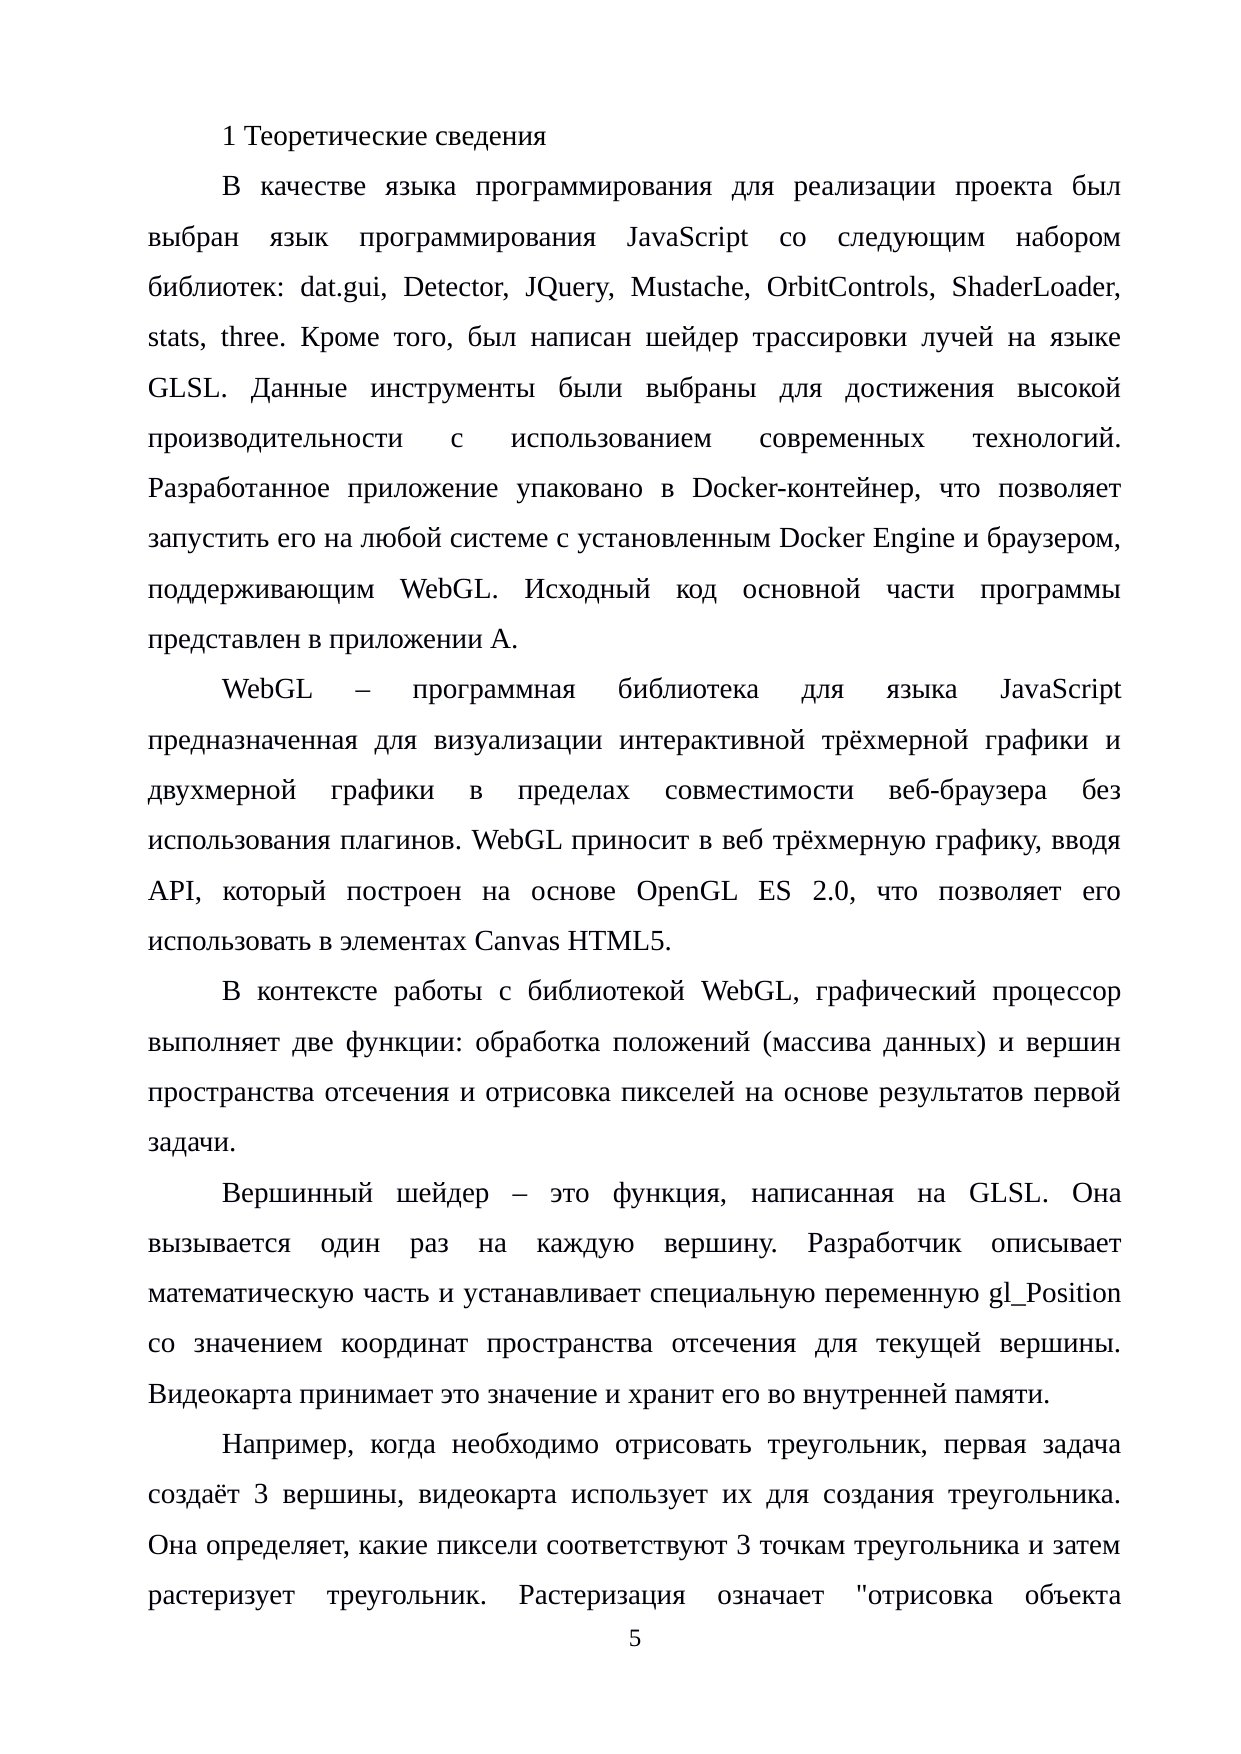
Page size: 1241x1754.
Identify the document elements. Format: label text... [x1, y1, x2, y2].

text WebGL – программная библиотека для языка JavaScript предназначенная для визуализации интерактивной трёхмерной графики и двухмерной графики в пределах совместимости веб-браузера без использования плагинов. WebGL приносит в веб трёхмерную графику, вводя API, который построен на основе OpenGL ES 2.0, что позволяет его использовать в элементах Canvas HTML5. [148, 672, 1122, 957]
list Теоретические сведения [148, 118, 1122, 152]
text В качестве языка программирования для реализации проекта был выбран язык программирования JavaScript со следующим набором библиотек: dat.gui, Detector, JQuery, Mustache, OrbitControls, ShaderLoader, stats, three. Кроме того, был написан шейдер трассировки лучей на языке GLSL. Данные инструменты были выбраны для достижения высокой производительности с использованием современных технологий. Разработанное приложение упаковано в Docker-контейнер, что позволяет запустить его на любой системе с установленным Docker Engine и браузером, поддерживающим WebGL. Исходный код основной части программы представлен в приложении А. [148, 168, 1122, 655]
text Вершинный шейдер – это функция, написанная на GLSL. Она вызывается один раз на каждую вершину. Разработчик описывает математическую часть и устанавливает специальную переменную gl_Position со значением координат пространства отсечения для текущей вершины. Видеокарта принимает это значение и хранит его во внутренней памяти. [148, 1175, 1122, 1409]
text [148, 1426, 1122, 1611]
text В контексте работы с библиотекой WebGL, графический процессор выполняет две функции: обработка положений (массива данных) и вершин пространства отсечения и отрисовка пикселей на основе результатов первой задачи. [148, 973, 1122, 1158]
